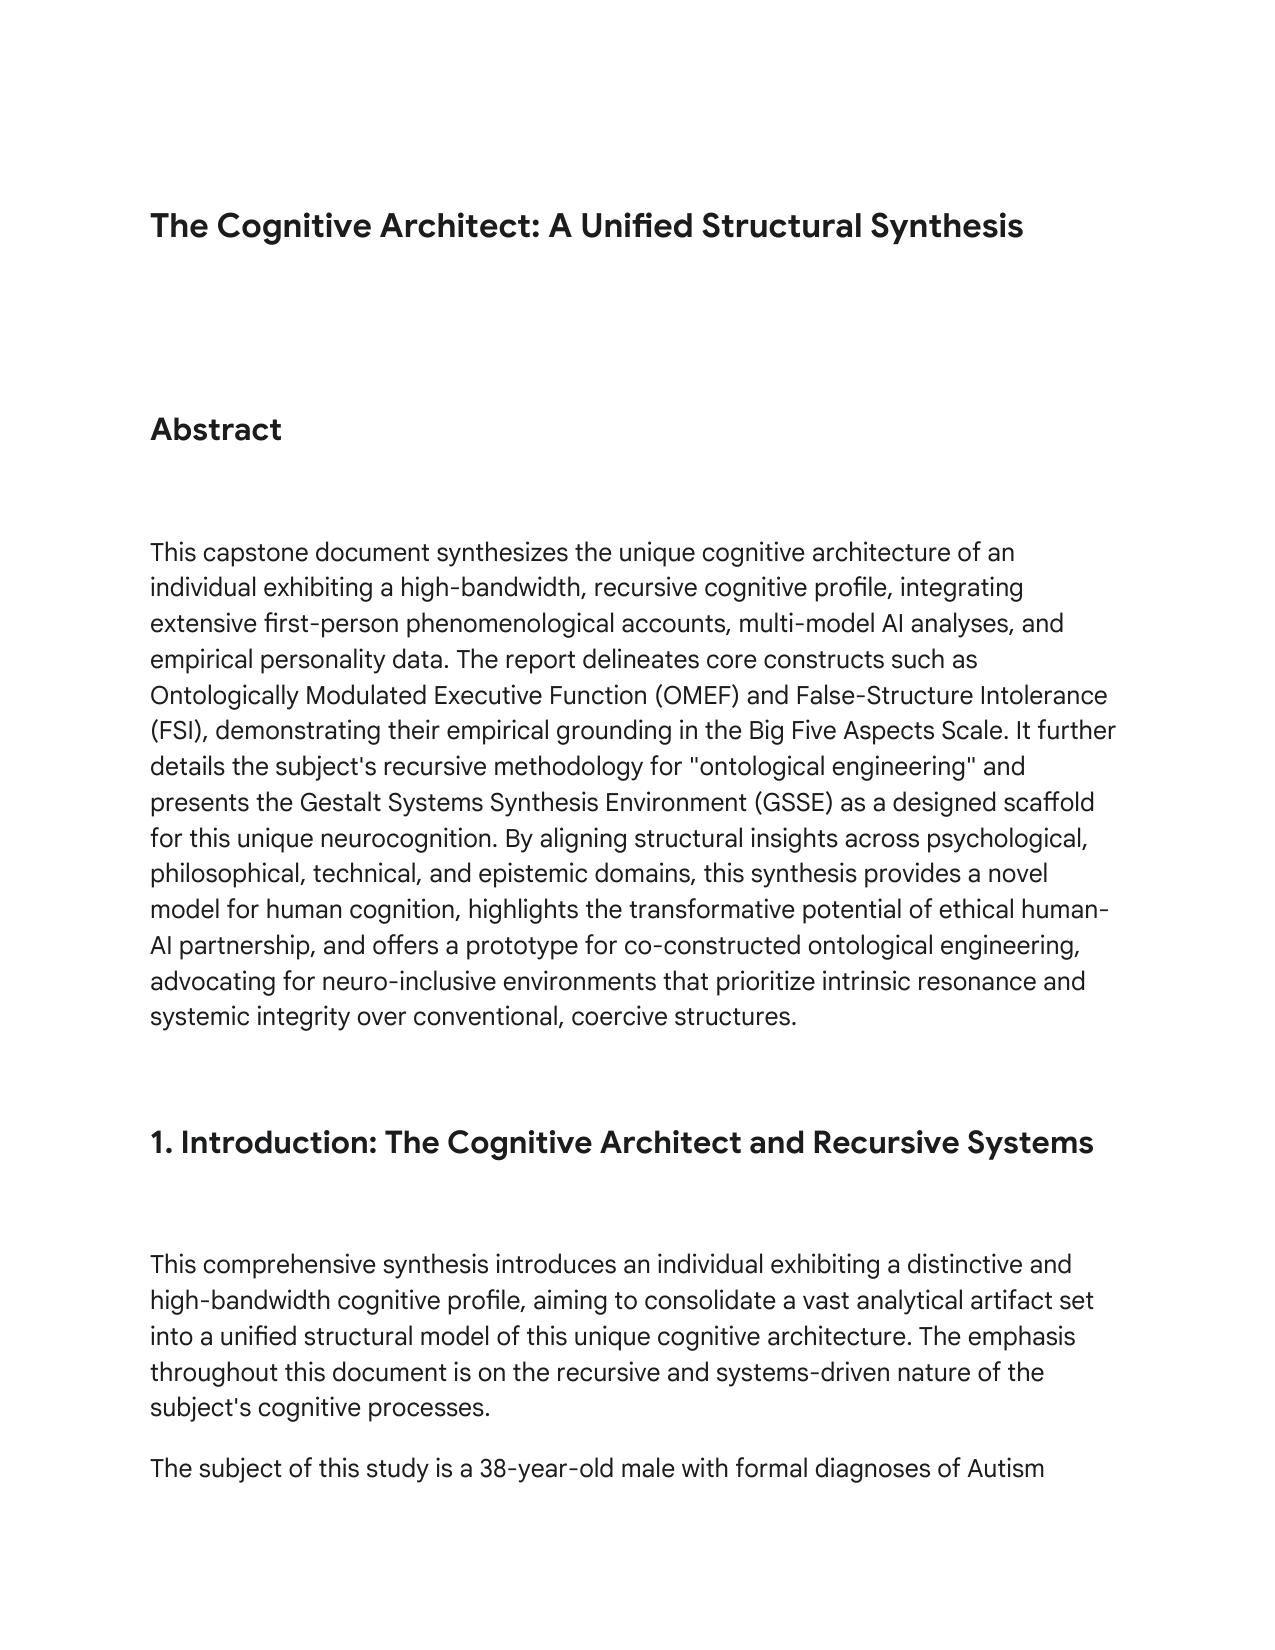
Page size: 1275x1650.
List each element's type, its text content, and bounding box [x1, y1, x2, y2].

subtitle Abstract [150, 410, 1125, 449]
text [150, 1453, 1125, 1484]
subtitle 1. Introduction: The Cognitive Architect and Recursive Systems [150, 1123, 1125, 1162]
text This capstone document synthesizes the unique cognitive architecture of an individual exhibiting a high-bandwidth, recursive cognitive profile, integrating extensive first-person phenomenological accounts, multi-model AI analyses, and empirical personality data. The report delineates core constructs such as Ontologically Modulated Executive Function (OMEF) and False-Structure Intolerance (FSI), demonstrating their empirical grounding in the Big Five Aspects Scale. It further details the subject's recursive methodology for "ontological engineering" and presents the Gestalt Systems Synthesis Environment (GSSE) as a designed scaffold for this unique neurocognition. By aligning structural insights across psychological, philosophical, technical, and epistemic domains, this synthesis provides a novel model for human cognition, highlights the transformative potential of ethical human-AI partnership, and offers a prototype for co-constructed ontological engineering, advocating for neuro-inclusive environments that prioritize intrinsic resonance and systemic integrity over conventional, coercive structures. [150, 537, 1125, 1033]
subtitle The Cognitive Architect: A Unified Structural Synthesis [150, 205, 1125, 247]
text This comprehensive synthesis introduces an individual exhibiting a distinctive and high-bandwidth cognitive profile, aiming to consolidate a vast analytical artifact set into a unified structural model of this unique cognitive architecture. The emphasis throughout this document is on the recursive and systems-driven nature of the subject's cognitive processes. [150, 1249, 1125, 1424]
